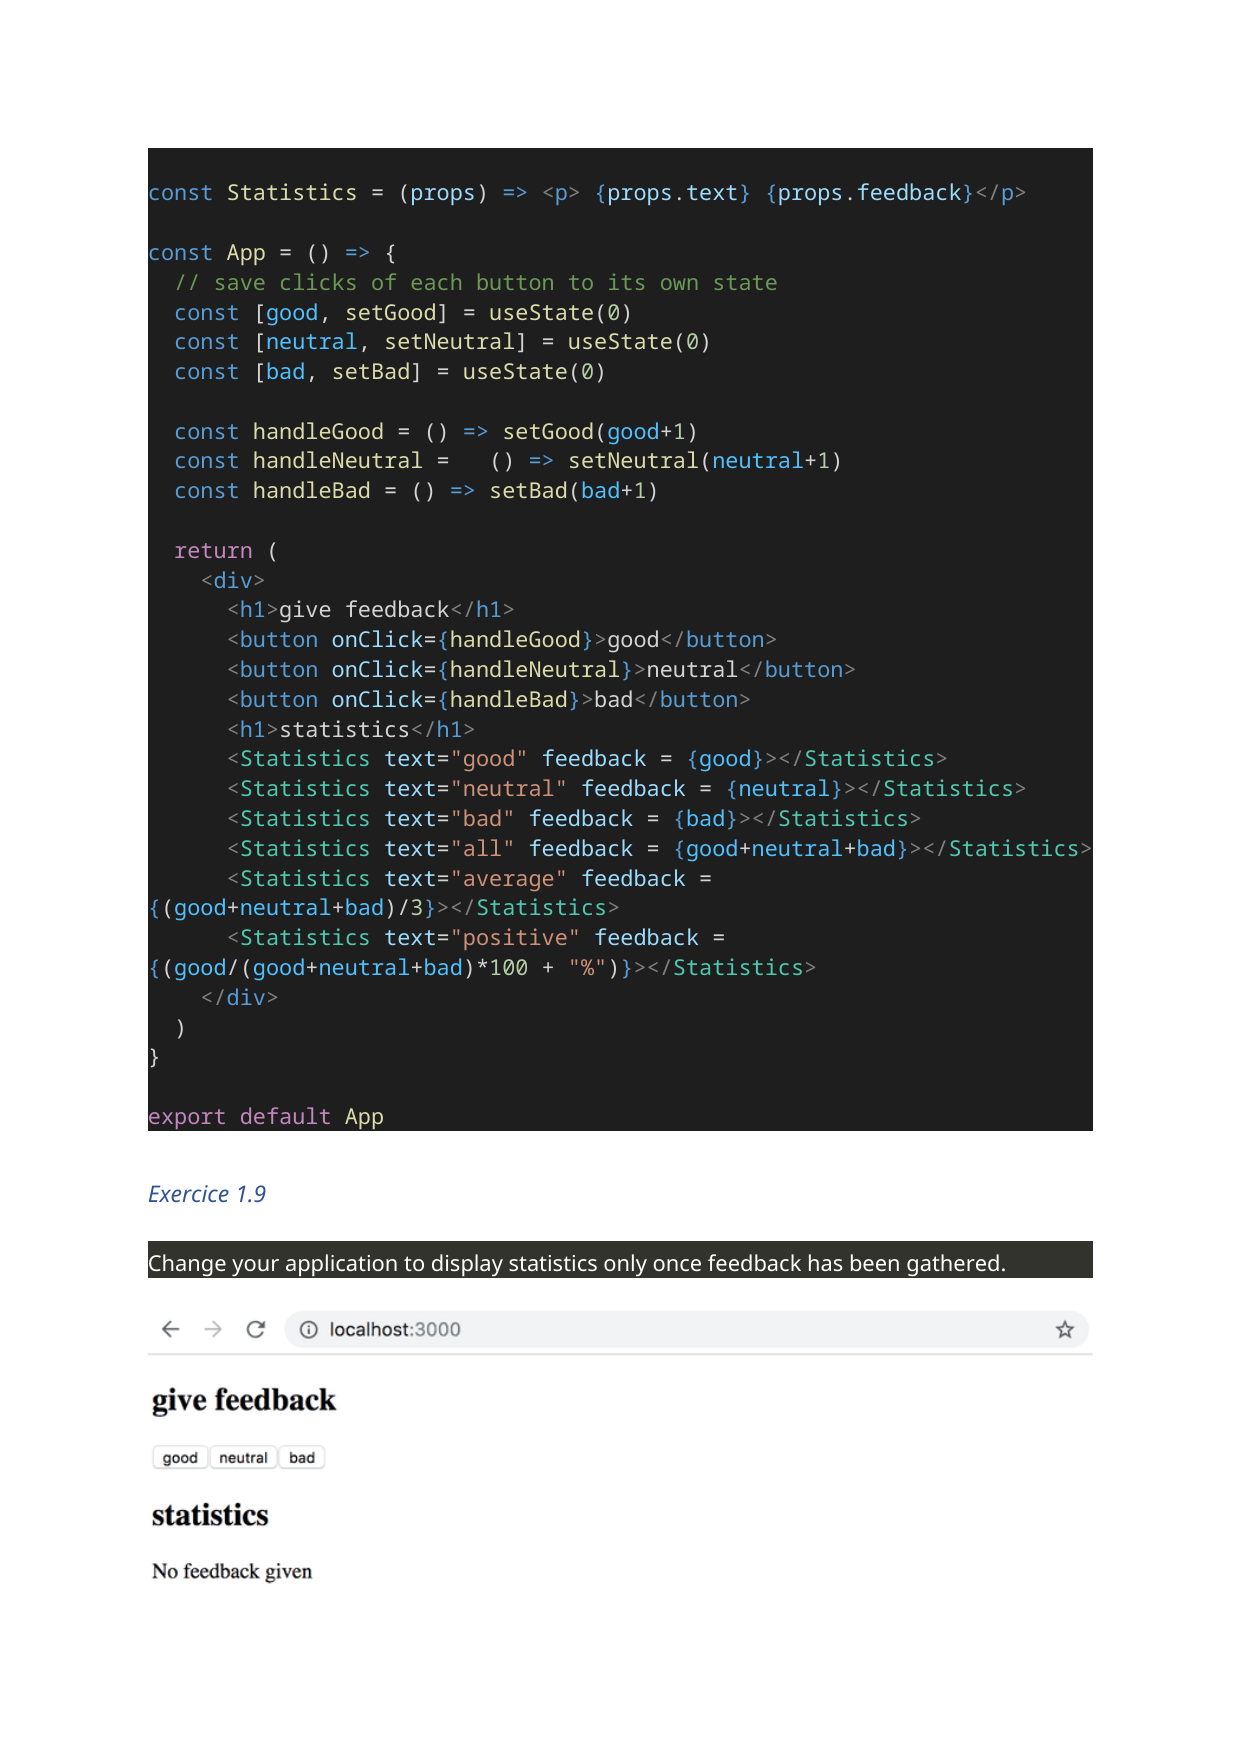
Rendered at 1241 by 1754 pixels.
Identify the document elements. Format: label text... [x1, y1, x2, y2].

text <h1>give feedback</h1> [148, 594, 1093, 624]
text const [good, setGood] = useState(0) [148, 297, 1093, 326]
text <Statistics text="bad" feedback = {bad}></Statistics> [148, 803, 1093, 833]
text const [bad, setBad] = useState(0) [148, 356, 1093, 386]
text <button onClick={handleNeutral}>neutral</button> [148, 654, 1093, 684]
text const Statistics = (props) => <p> {props.text} {props.feedback}</p> [148, 177, 1093, 207]
text <Statistics text="average" feedback = {(good+neutral+bad)/3}></Statistics> [148, 863, 1093, 922]
picture [147, 1307, 1093, 1601]
text <button onClick={handleGood}>good</button> [148, 624, 1093, 654]
text return ( [148, 535, 1093, 565]
text export default App [148, 1101, 1093, 1131]
text const handleBad = () => setBad(bad+1) [148, 475, 1093, 505]
text <Statistics text="all" feedback = {good+neutral+bad}></Statistics> [148, 833, 1093, 863]
text const [neutral, setNeutral] = useState(0) [148, 326, 1093, 356]
text <button onClick={handleBad}>bad</button> [148, 684, 1093, 714]
text const App = () => { [148, 237, 1093, 267]
text // save clicks of each button to its own state [148, 267, 1093, 297]
text <h1>statistics</h1> [148, 714, 1093, 743]
text } [148, 1041, 1093, 1071]
text <div> [148, 565, 1093, 594]
text <Statistics text="good" feedback = {good}></Statistics> [148, 743, 1093, 773]
text const handleNeutral = () => setNeutral(neutral+1) [148, 446, 1093, 475]
text </div> [148, 982, 1093, 1012]
text Change your application to display statistics only once feedback has been gathered. [148, 1241, 1093, 1278]
text ) [148, 1012, 1093, 1041]
text const handleGood = () => setGood(good+1) [148, 416, 1093, 446]
subtitle Exercice 1.9 [148, 1178, 1093, 1209]
text <Statistics text="positive" feedback = {(good/(good+neutral+bad)*100 + "%")}></Statistics> [148, 922, 1093, 982]
text <Statistics text="neutral" feedback = {neutral}></Statistics> [148, 773, 1093, 803]
